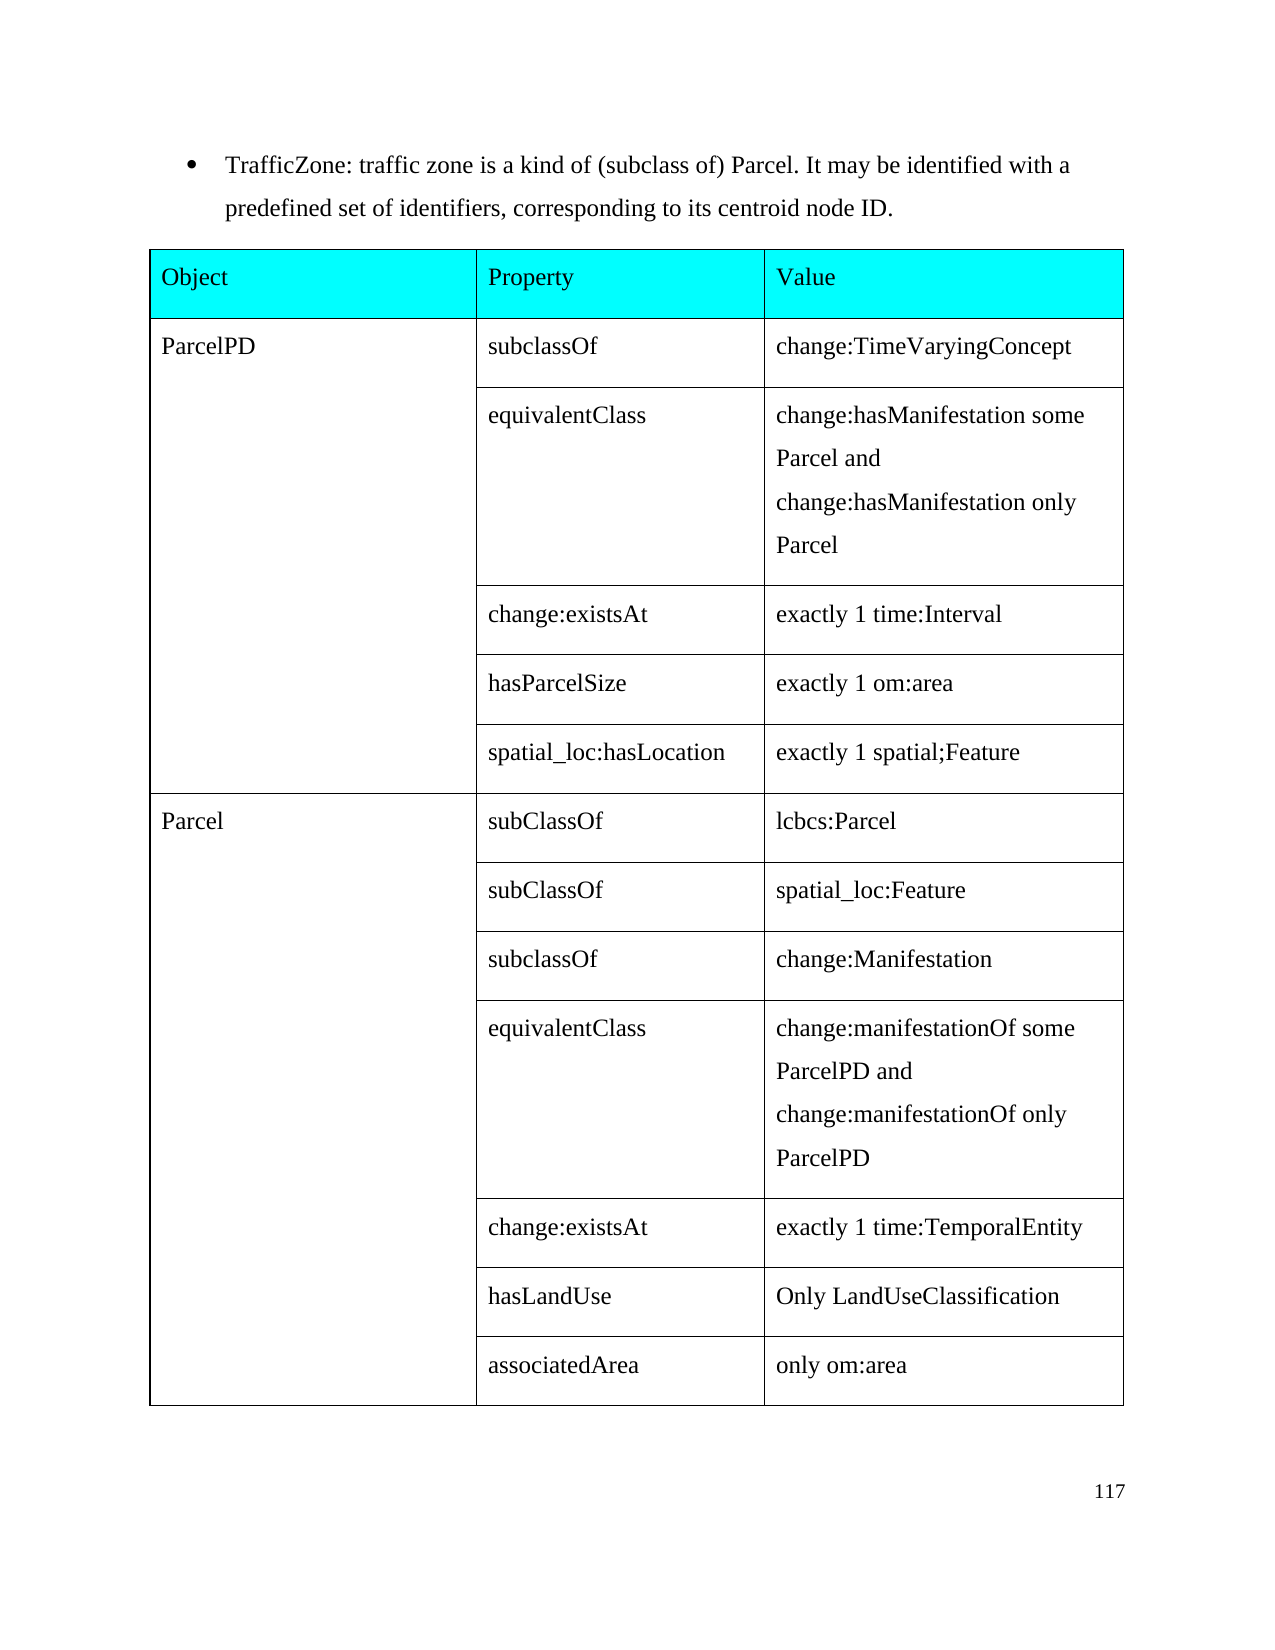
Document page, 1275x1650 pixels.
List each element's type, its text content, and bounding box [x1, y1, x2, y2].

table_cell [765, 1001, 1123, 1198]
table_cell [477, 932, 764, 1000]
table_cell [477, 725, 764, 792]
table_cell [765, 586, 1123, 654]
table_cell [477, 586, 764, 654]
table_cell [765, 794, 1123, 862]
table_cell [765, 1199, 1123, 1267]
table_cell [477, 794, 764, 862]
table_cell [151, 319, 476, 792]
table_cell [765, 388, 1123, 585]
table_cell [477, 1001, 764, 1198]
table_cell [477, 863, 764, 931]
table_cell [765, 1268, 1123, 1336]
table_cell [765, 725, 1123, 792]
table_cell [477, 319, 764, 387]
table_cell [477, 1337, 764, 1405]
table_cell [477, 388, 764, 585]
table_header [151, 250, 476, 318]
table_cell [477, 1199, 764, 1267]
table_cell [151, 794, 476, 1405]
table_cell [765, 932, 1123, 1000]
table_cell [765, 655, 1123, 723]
list TrafficZone: traffic zone is a kind of (subclass of) Parcel. It may be identified with a predefined set of identifiers, corresponding to its centroid node ID. [187, 150, 1125, 222]
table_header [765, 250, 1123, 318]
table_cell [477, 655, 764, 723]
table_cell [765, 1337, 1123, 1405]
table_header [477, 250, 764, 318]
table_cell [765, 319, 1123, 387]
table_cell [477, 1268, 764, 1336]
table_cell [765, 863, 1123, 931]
